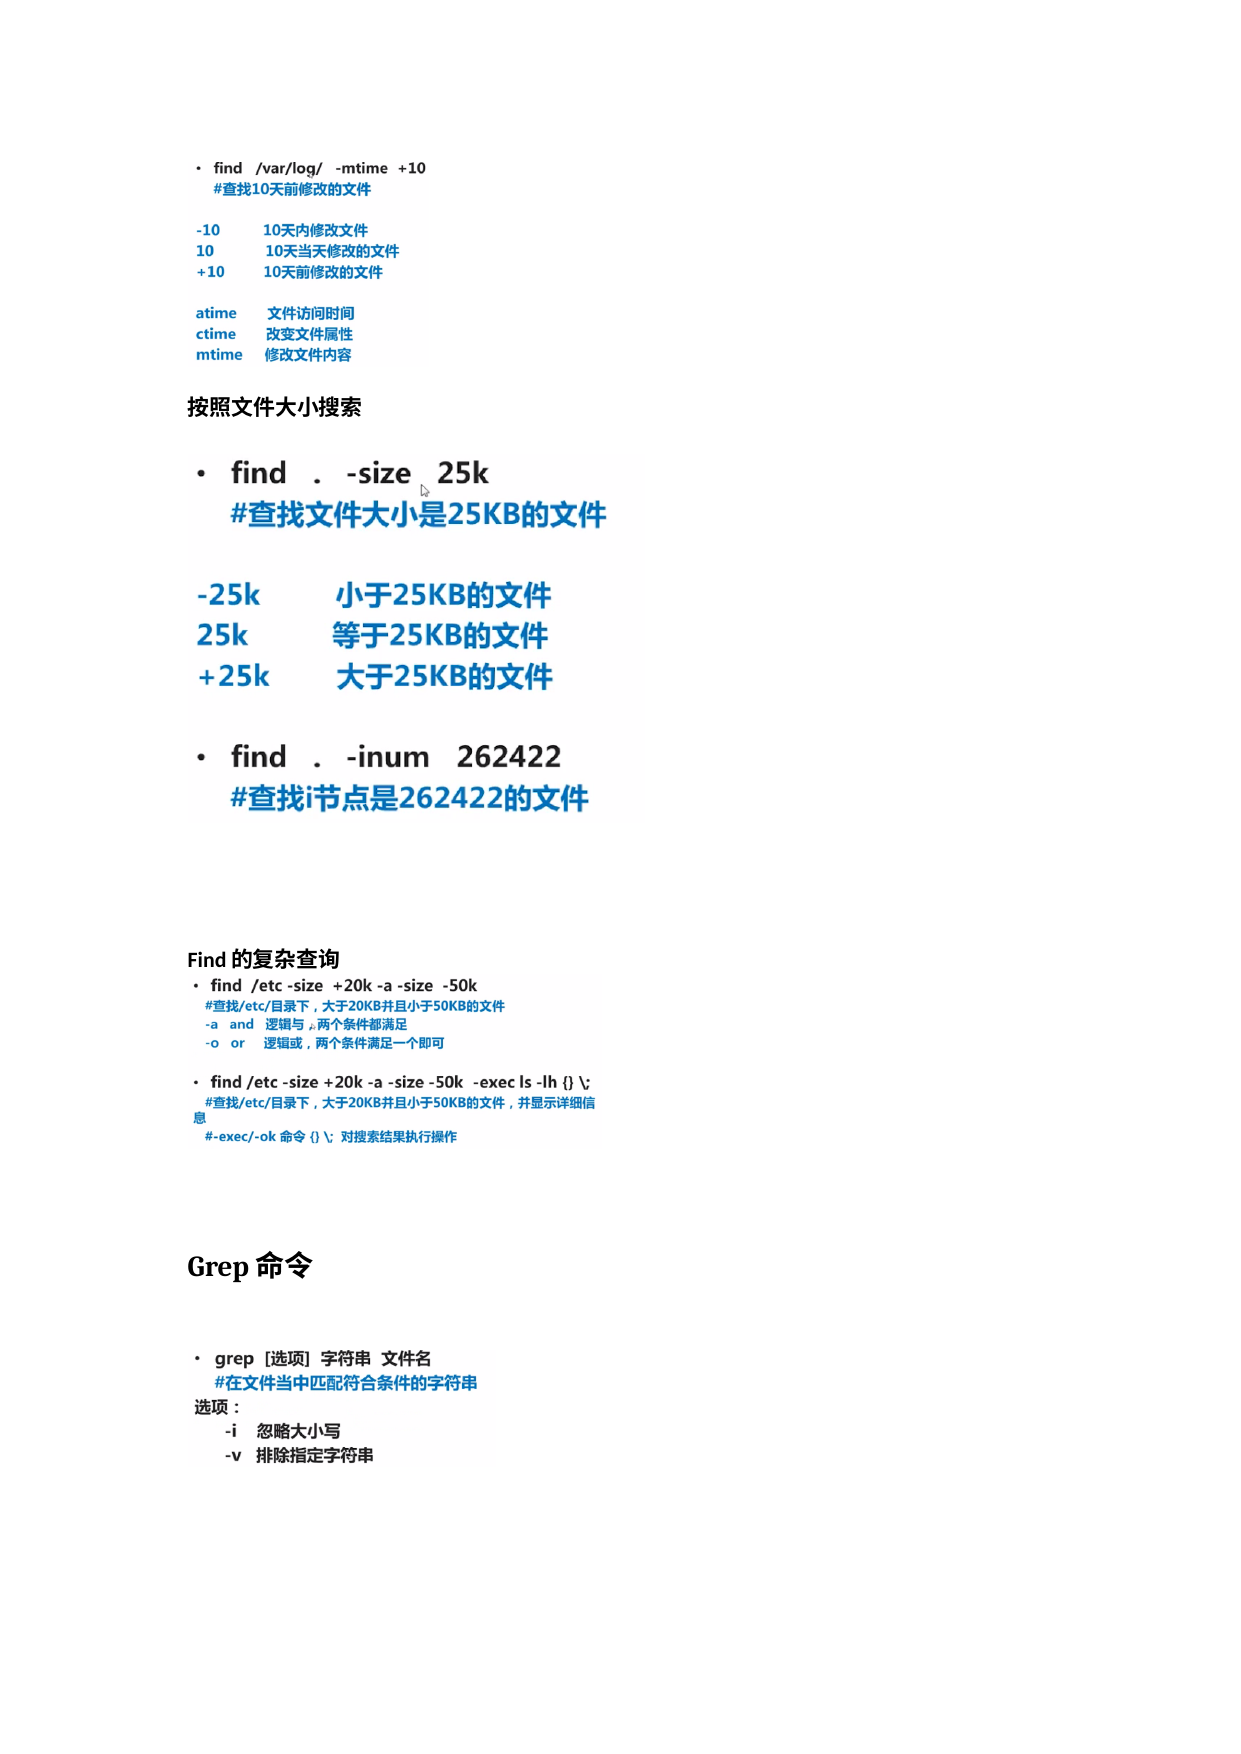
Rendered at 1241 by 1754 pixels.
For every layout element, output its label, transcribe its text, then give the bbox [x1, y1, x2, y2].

subtitle Grep命令 [187, 1231, 1053, 1296]
text Find的复杂查询 [187, 942, 1053, 974]
picture [187, 162, 430, 367]
picture [187, 454, 645, 823]
text 按照文件大小搜索 [187, 389, 1053, 422]
picture [187, 1350, 496, 1467]
picture [187, 974, 603, 1149]
